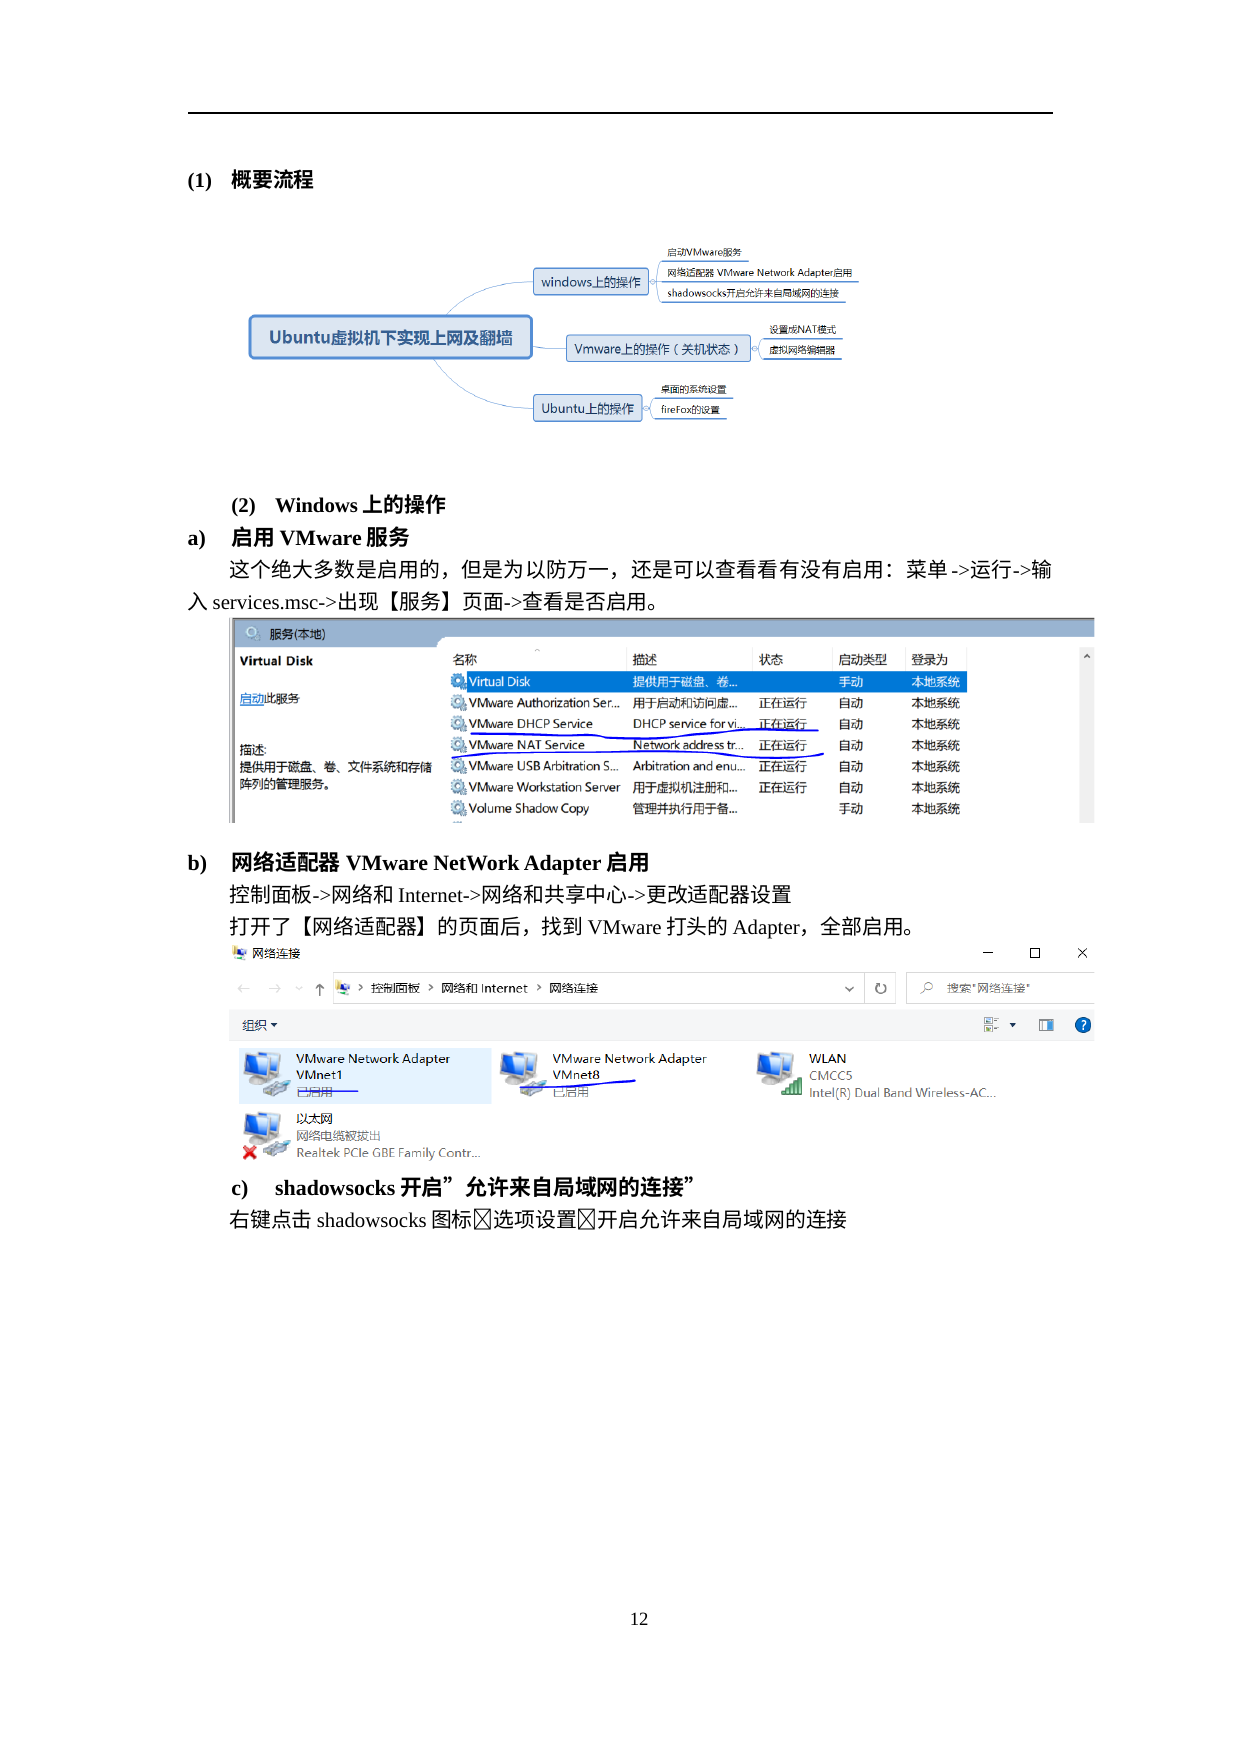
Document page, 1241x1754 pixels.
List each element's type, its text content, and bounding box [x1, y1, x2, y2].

picture [229, 617, 1095, 823]
text 控制面板->网络和Internet->网络和共享中心->更改适配器设置 [187, 877, 1053, 909]
subtitle 概要流程 [187, 162, 1053, 194]
subtitle shadowsocks开启”允许来自局域网的连接” [231, 1169, 1053, 1202]
picture [229, 194, 925, 464]
subtitle Windows上的操作 [231, 487, 1053, 519]
picture [229, 942, 1095, 1165]
text 打开了【网络适配器】的页面后，找到VMware打头的Adapter，全部启用。 [187, 909, 1053, 942]
text 这个绝大多数是启用的，但是为以防万一，还是可以查看看有没有启用：菜单->运行->输入services.msc->出现【服务】页面->查看是否启用。 [187, 552, 1053, 617]
subtitle 启用VMware服务 [187, 519, 1053, 552]
subtitle 网络适配器 VMware NetWork Adapter启用 [187, 844, 1053, 877]
text 右键点击shadowsocks图标选项设置开启允许来自局域网的连接 [187, 1202, 1053, 1234]
